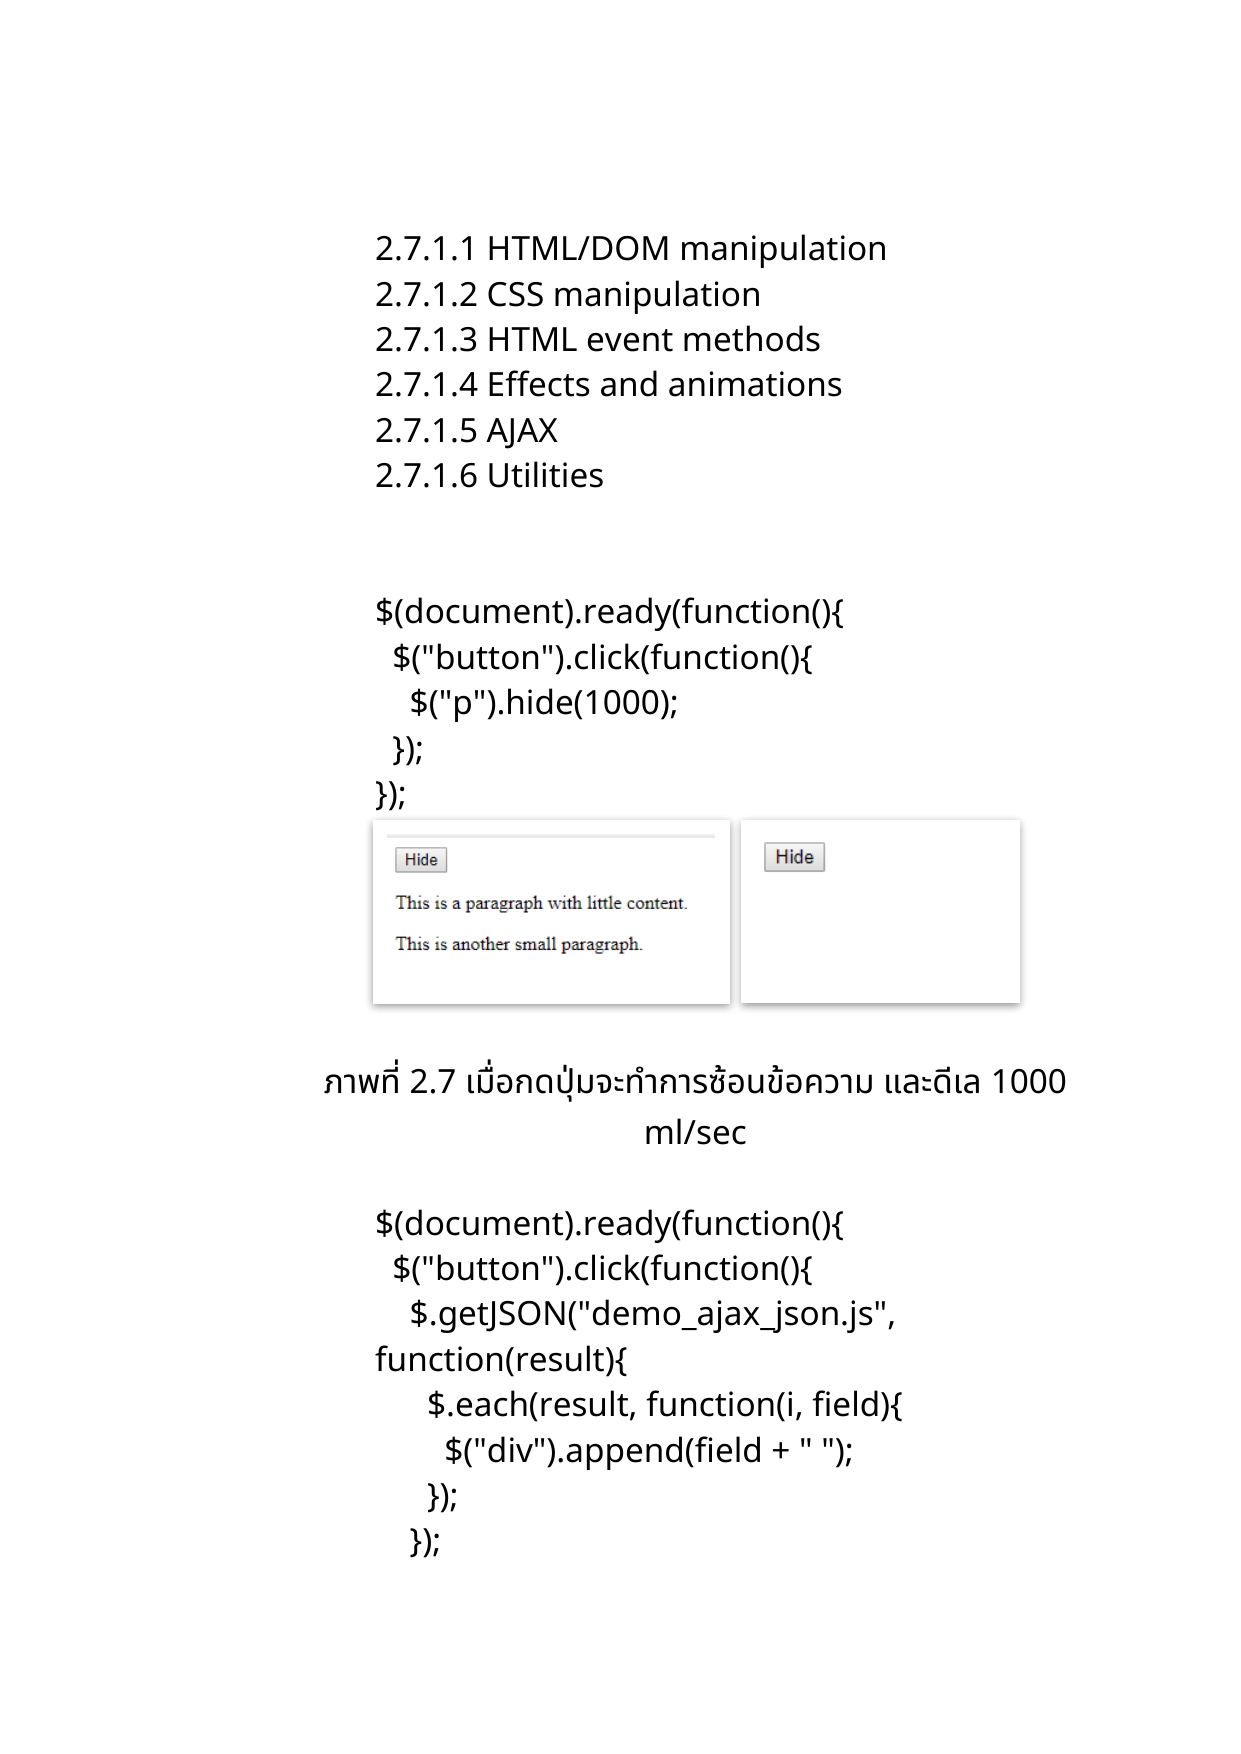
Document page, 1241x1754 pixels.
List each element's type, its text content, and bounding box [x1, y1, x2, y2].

text 2.7.1.3 HTML event methods [225, 316, 1090, 361]
text $("button").click(function(){ [375, 1245, 1090, 1290]
text }); [375, 770, 1090, 815]
text }); [375, 724, 1090, 770]
text 2.7.1.4 Effects and animations [225, 361, 1090, 407]
text $("button").click(function(){ [375, 634, 1090, 679]
text 2.7.1.6 Utilities [225, 452, 1090, 543]
text 2.7.1.2 CSS manipulation [225, 270, 1090, 316]
text 2.7.1.5 AJAX [225, 407, 1090, 452]
picture [756, 834, 1005, 989]
text }); [375, 1472, 1090, 1517]
text $("div").append(field + " "); [375, 1426, 1090, 1472]
text $("p").hide(1000); [375, 679, 1090, 724]
text $.each(result, function(i, field){ [375, 1381, 1090, 1426]
picture [387, 834, 715, 989]
text $.getJSON("demo_ajax_json.js", function(result){ [375, 1290, 1090, 1381]
text $(document).ready(function(){ [375, 1199, 1090, 1245]
text 2.7.1.1 HTML/DOM manipulation [225, 225, 1090, 270]
text }); [375, 1517, 1090, 1563]
text $(document).ready(function(){ [375, 588, 1090, 634]
text ภาพที่ 2.7 เมื่อกดปุ่มจะทำการซ้อนข้อความ และดีเล 1000 ml/sec [300, 1058, 1090, 1154]
